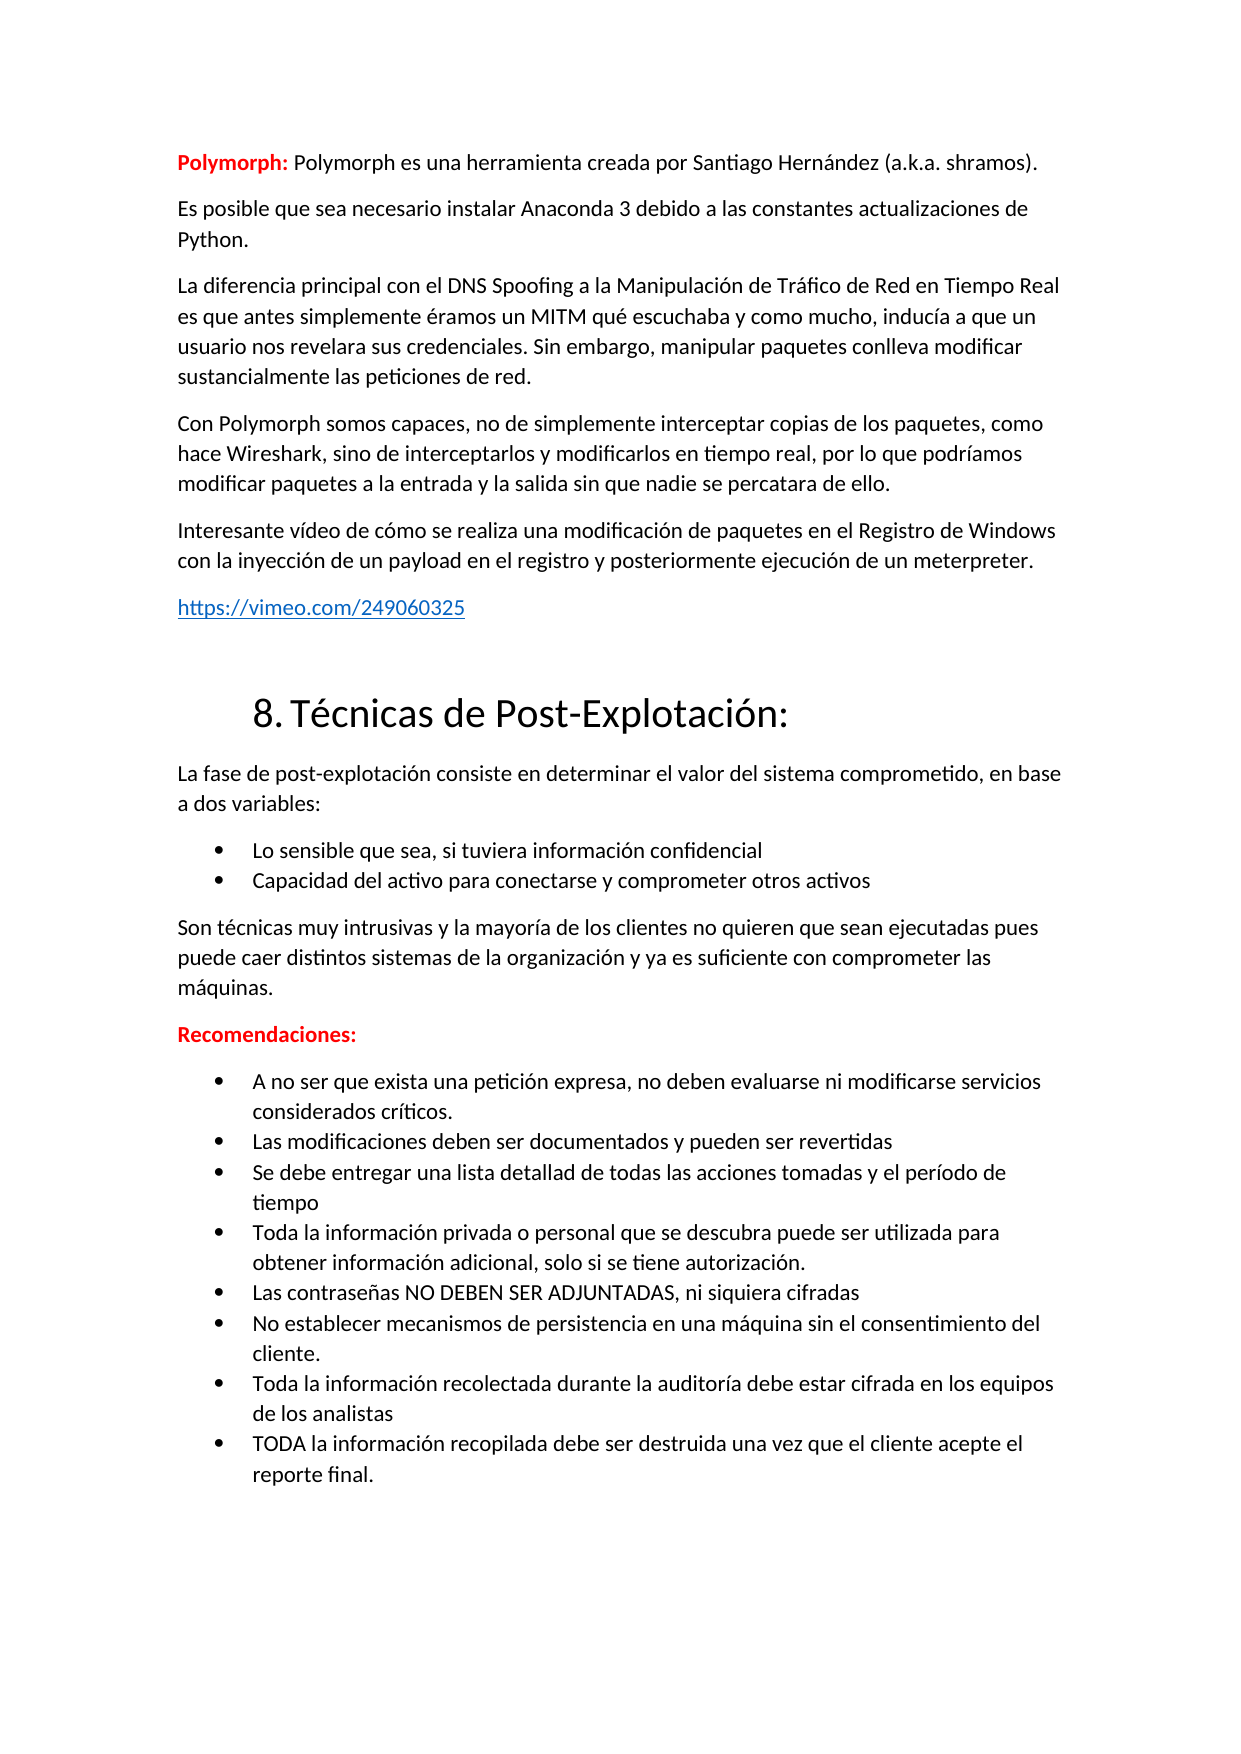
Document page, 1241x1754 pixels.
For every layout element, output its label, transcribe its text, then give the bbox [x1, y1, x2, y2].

list Toda la información privada o personal que se descubra puede ser utilizada para obtener información adicional, solo si se tiene autorización. [215, 1218, 1063, 1276]
list Capacidad del activo para conectarse y comprometer otros activos [215, 866, 1063, 894]
list Se debe entregar una lista detallad de todas las acciones tomadas y el período de tiempo [215, 1158, 1063, 1216]
text Interesante vídeo de cómo se realiza una modificación de paquetes en el Registro de Windows con la inyección de un payload en el registro y posteriormente ejecución de un meterpreter. [177, 516, 1063, 574]
text https://vimeo.com/249060325 [177, 593, 1063, 621]
text Es posible que sea necesario instalar Anaconda 3 debido a las constantes actualizaciones de Python. [177, 194, 1063, 253]
text Polymorph: Polymorph es una herramienta creada por Santiago Hernández (a.k.a. shramos). [177, 148, 1063, 176]
list Las modificaciones deben ser documentados y pueden ser revertidas [215, 1127, 1063, 1156]
text La fase de post-explotación consiste en determinar el valor del sistema comprometido, en base a dos variables: [177, 759, 1063, 817]
list A no ser que exista una petición expresa, no deben evaluarse ni modificarse servicios considerados críticos. [215, 1067, 1063, 1125]
list No establecer mecanismos de persistencia en una máquina sin el consentimiento del cliente. [215, 1309, 1063, 1367]
text Recomendaciones: [177, 1020, 1063, 1048]
list Las contraseñas NO DEBEN SER ADJUNTADAS, ni siquiera cifradas [215, 1278, 1063, 1307]
list Toda la información recolectada durante la auditoría debe estar cifrada en los equipos de los analistas [215, 1369, 1063, 1427]
list TODA la información recopilada debe ser destruida una vez que el cliente acepte el reporte final. [215, 1429, 1063, 1488]
list Técnicas de Post-Explotación: [252, 687, 1063, 738]
text Con Polymorph somos capaces, no de simplemente interceptar copias de los paquetes, como hace Wireshark, sino de interceptarlos y modificarlos en tiempo real, por lo que podríamos modificar paquetes a la entrada y la salida sin que nadie se percatara de ello. [177, 409, 1063, 497]
text La diferencia principal con el DNS Spoofing a la Manipulación de Tráfico de Red en Tiempo Real es que antes simplemente éramos un MITM qué escuchaba y como mucho, inducía a que un usuario nos revelara sus credenciales. Sin embargo, manipular paquetes conlleva modificar sustancialmente las peticiones de red. [177, 272, 1063, 390]
list Lo sensible que sea, si tuviera información confidencial [215, 836, 1063, 864]
text Son técnicas muy intrusivas y la mayoría de los clientes no quieren que sean ejecutadas pues puede caer distintos sistemas de la organización y ya es suficiente con comprometer las máquinas. [177, 913, 1063, 1001]
